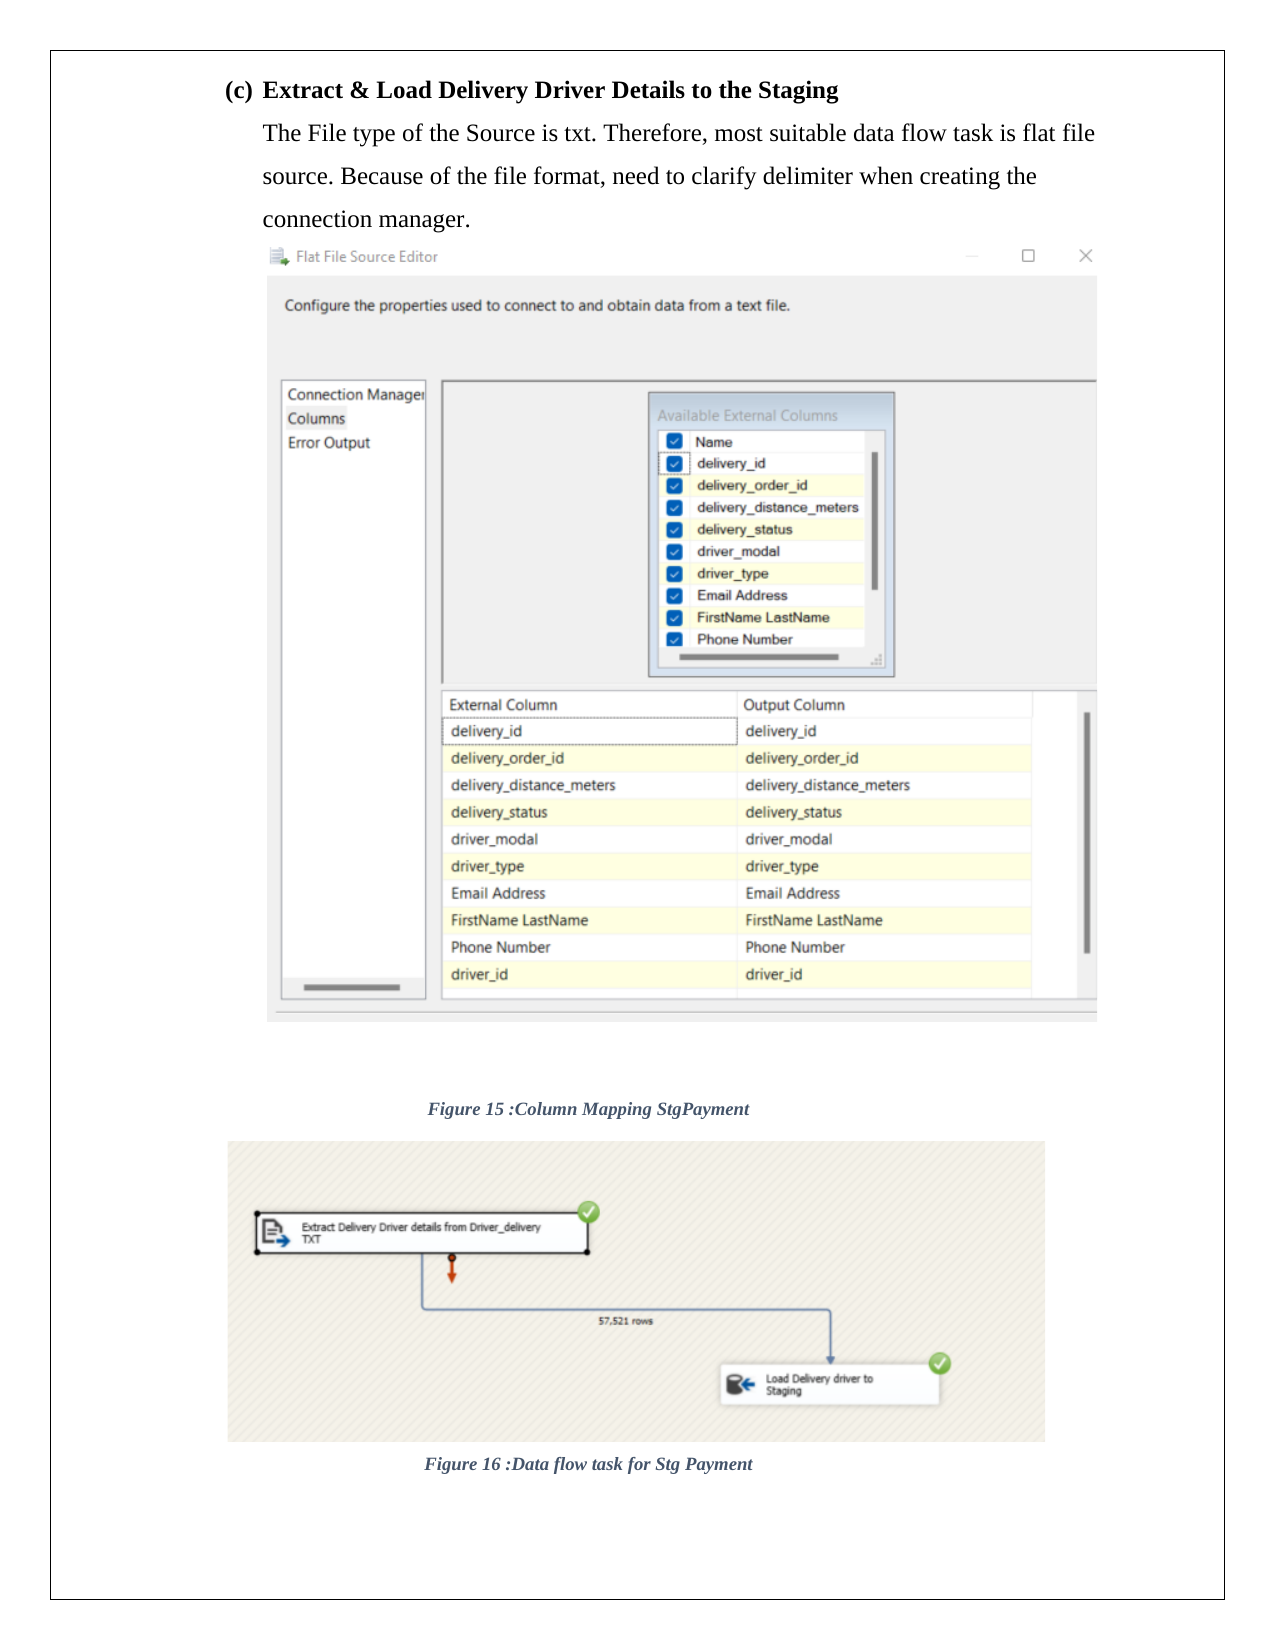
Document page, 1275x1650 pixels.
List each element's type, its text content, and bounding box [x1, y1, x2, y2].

picture [226, 1141, 1045, 1441]
list Extract & Load Delivery Driver Details to the Staging [225, 75, 1103, 104]
list The File type of the Source is txt. Therefore, most suitable data flow task is flat file source. Because of the file format, need to clarify delimiter when creating the connection manager. [262, 118, 1103, 233]
text Figure 15 :Column Mapping StgPayment [75, 1097, 1103, 1119]
picture [265, 247, 1096, 1019]
